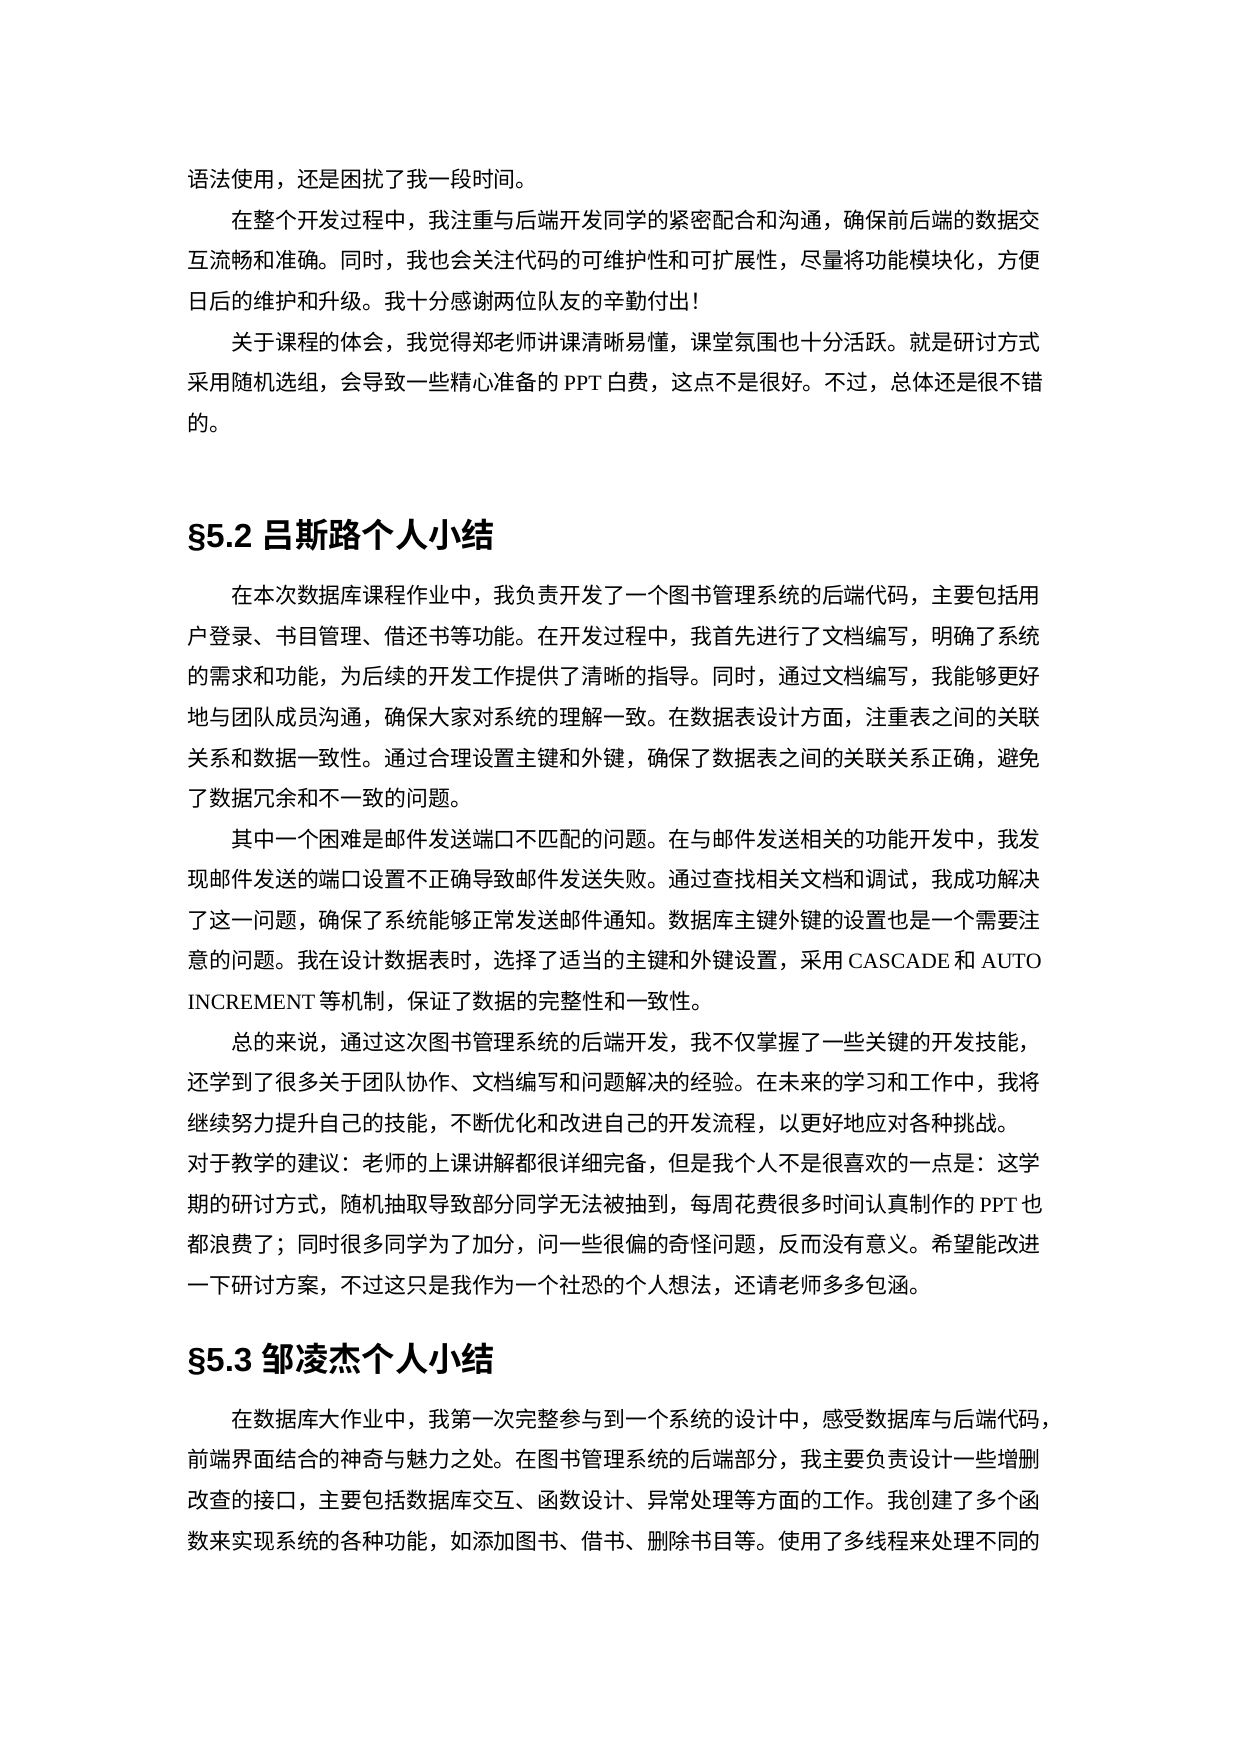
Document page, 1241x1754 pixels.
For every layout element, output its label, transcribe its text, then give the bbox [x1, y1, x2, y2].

text 总的来说，通过这次图书管理系统的后端开发，我不仅掌握了一些关键的开发技能，还学到了很多关于团队协作、文档编写和问题解决的经验。在未来的学习和工作中，我将继续努力提升自己的技能，不断优化和改进自己的开发流程，以更好地应对各种挑战。 [187, 1024, 1053, 1138]
text 关于课程的体会，我觉得郑老师讲课清晰易懂，课堂氛围也十分活跃。就是研讨方式采用随机选组，会导致一些精心准备的PPT白费，这点不是很好。不过，总体还是很不错的。 [187, 324, 1053, 438]
subtitle 吕斯路个人小结 [187, 501, 1053, 566]
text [187, 162, 1053, 194]
text 在整个开发过程中，我注重与后端开发同学的紧密配合和沟通，确保前后端的数据交互流畅和准确。同时，我也会关注代码的可维护性和可扩展性，尽量将功能模块化，方便日后的维护和升级。我十分感谢两位队友的辛勤付出！ [187, 202, 1053, 316]
text 在本次数据库课程作业中，我负责开发了一个图书管理系统的后端代码，主要包括用户登录、书目管理、借还书等功能。在开发过程中，我首先进行了文档编写，明确了系统的需求和功能，为后续的开发工作提供了清晰的指导。同时，通过文档编写，我能够更好地与团队成员沟通，确保大家对系统的理解一致。在数据表设计方面，注重表之间的关联关系和数据一致性。通过合理设置主键和外键，确保了数据表之间的关联关系正确，避免了数据冗余和不一致的问题。 [187, 578, 1053, 813]
subtitle 邹凌杰个人小结 [187, 1324, 1053, 1389]
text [187, 1401, 1053, 1556]
text 其中一个困难是邮件发送端口不匹配的问题。在与邮件发送相关的功能开发中，我发现邮件发送的端口设置不正确导致邮件发送失败。通过查找相关文档和调试，我成功解决了这一问题，确保了系统能够正常发送邮件通知。数据库主键外键的设置也是一个需要注意的问题。我在设计数据表时，选择了适当的主键和外键设置，采用CASCADE和AUTO INCREMENT等机制，保证了数据的完整性和一致性。 [187, 821, 1053, 1016]
text 对于教学的建议：老师的上课讲解都很详细完备，但是我个人不是很喜欢的一点是：这学期的研讨方式，随机抽取导致部分同学无法被抽到，每周花费很多时间认真制作的PPT也都浪费了；同时很多同学为了加分，问一些很偏的奇怪问题，反而没有意义。希望能改进一下研讨方案，不过这只是我作为一个社恐的个人想法，还请老师多多包涵。 [187, 1146, 1053, 1300]
